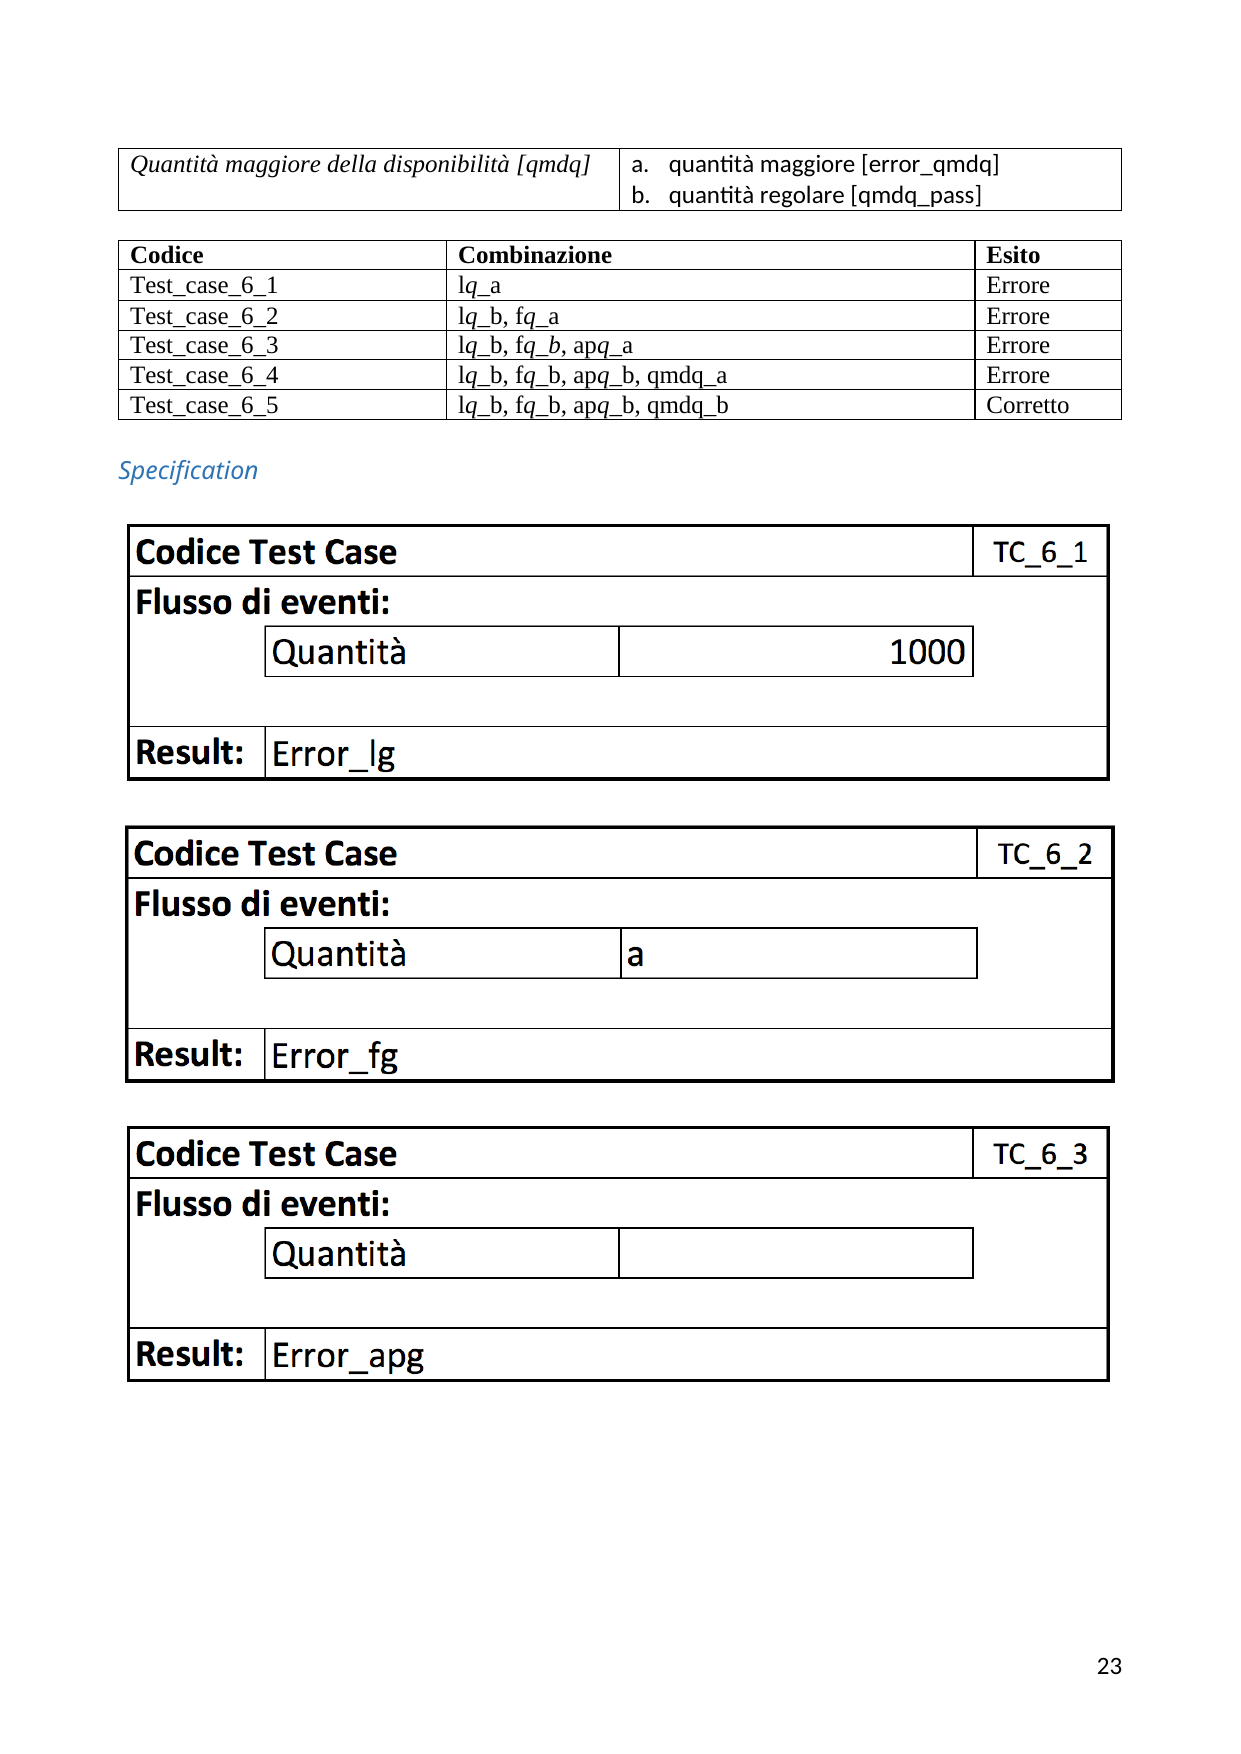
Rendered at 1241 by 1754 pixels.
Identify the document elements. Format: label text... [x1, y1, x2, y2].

table_cell Test_case_6_4 [119, 360, 446, 389]
picture [118, 515, 1121, 792]
table_cell Corretto [976, 390, 1121, 419]
table_cell Test_case_6_5 [119, 390, 446, 419]
table_cell lq_b, fq_a [447, 301, 974, 329]
table_cell Errore [976, 270, 1121, 300]
table_cell Test_case_6_1 [119, 270, 446, 300]
table_header Codice [119, 241, 446, 269]
picture [118, 820, 1121, 1089]
table_cell Test_case_6_2 [119, 301, 446, 329]
table_cell quantità maggiore [error_qmdq] quantità regolare [qmdq_pass] [620, 149, 1121, 210]
table_cell Errore [976, 360, 1121, 389]
table_cell lq_b, fq_b, apq_b, qmdq_b [447, 390, 974, 419]
table_cell Test_case_6_3 [119, 331, 446, 359]
table_cell lq_b, fq_b, apq_b, qmdq_a [447, 360, 974, 389]
table_cell Errore [976, 331, 1121, 359]
table_cell Errore [976, 301, 1121, 329]
table_header Combinazione [447, 241, 974, 269]
table_cell lq_b, fq_b, apq_a [447, 331, 974, 359]
table_cell Quantità maggiore della disponibilità [qmdq] [119, 149, 619, 210]
table_header Esito [976, 241, 1121, 269]
picture [118, 1117, 1121, 1392]
table_cell lq_a [447, 270, 974, 300]
subtitle Specification [118, 453, 1122, 487]
